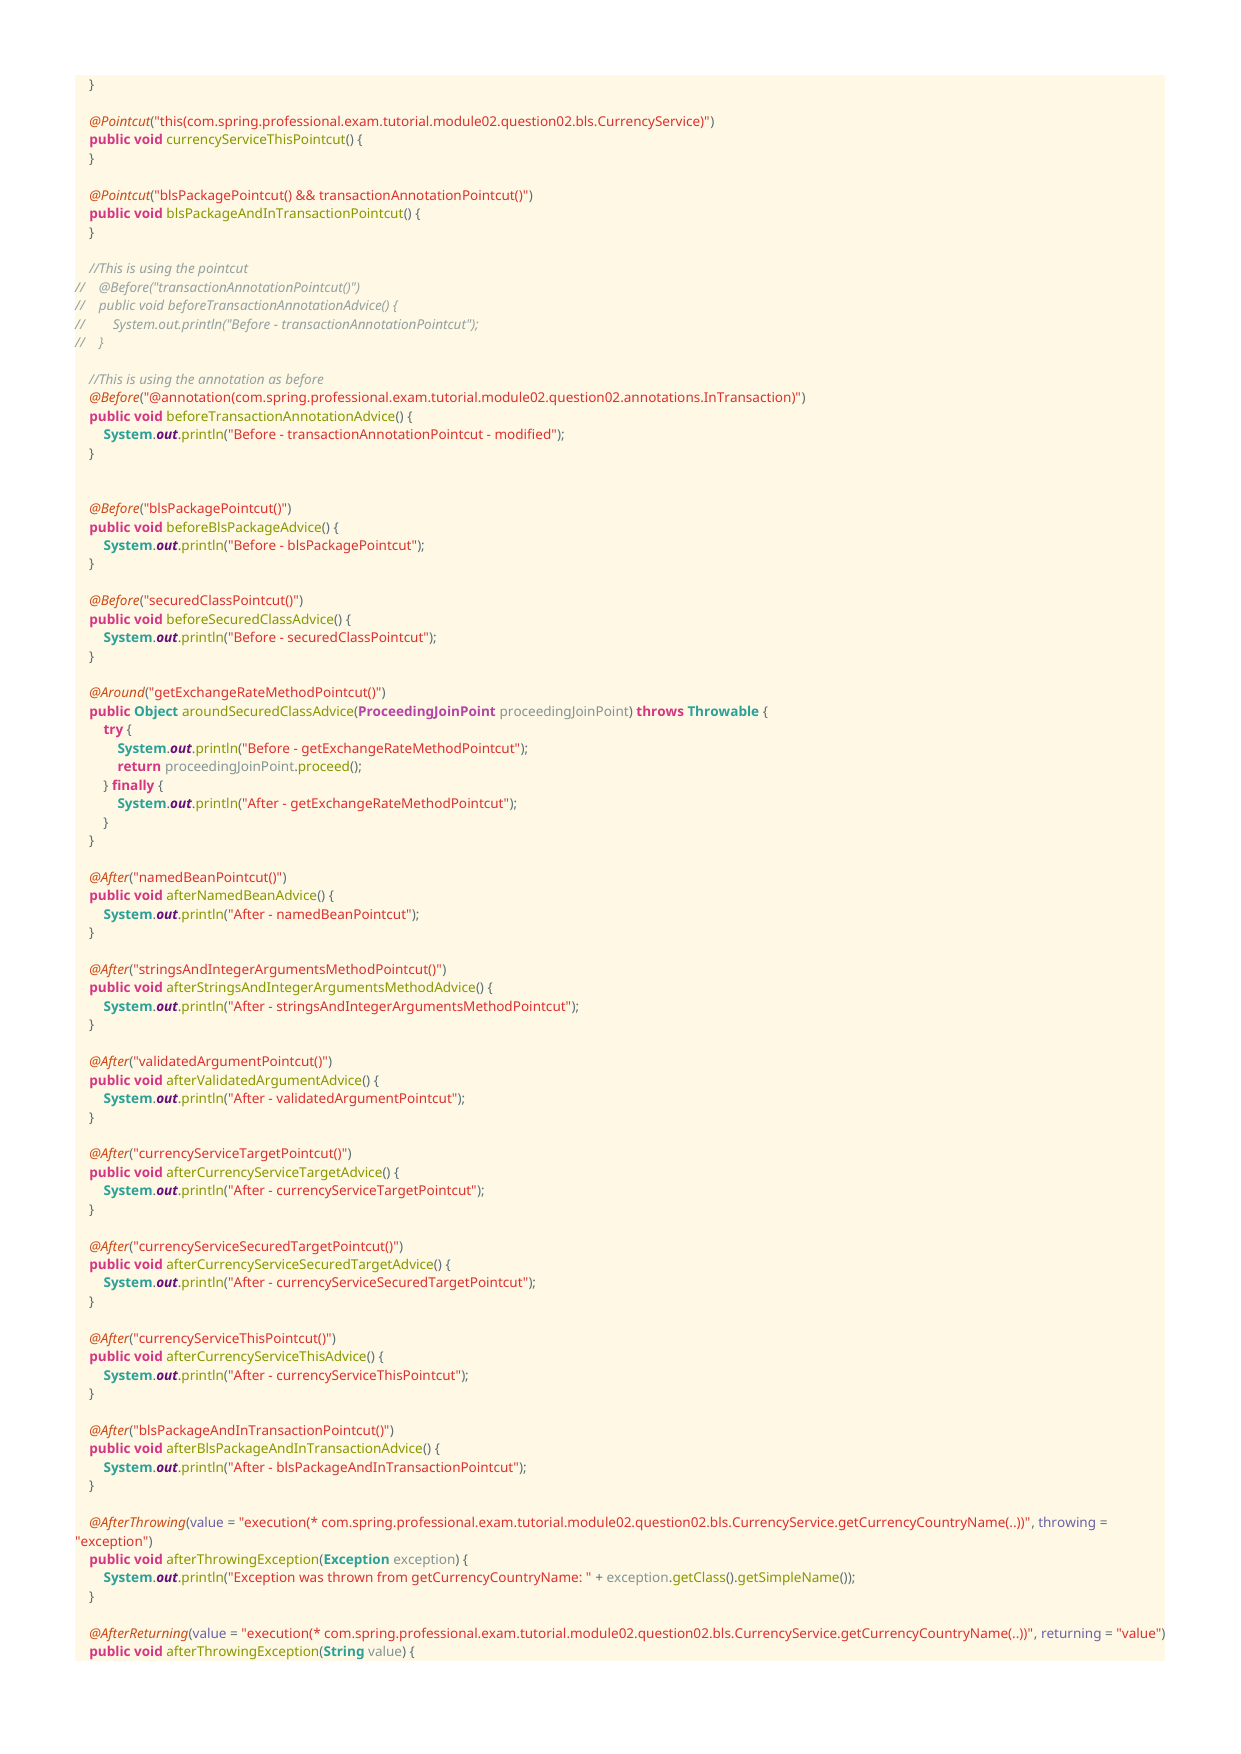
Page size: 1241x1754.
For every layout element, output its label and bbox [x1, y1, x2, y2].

text [75, 75, 1165, 1661]
